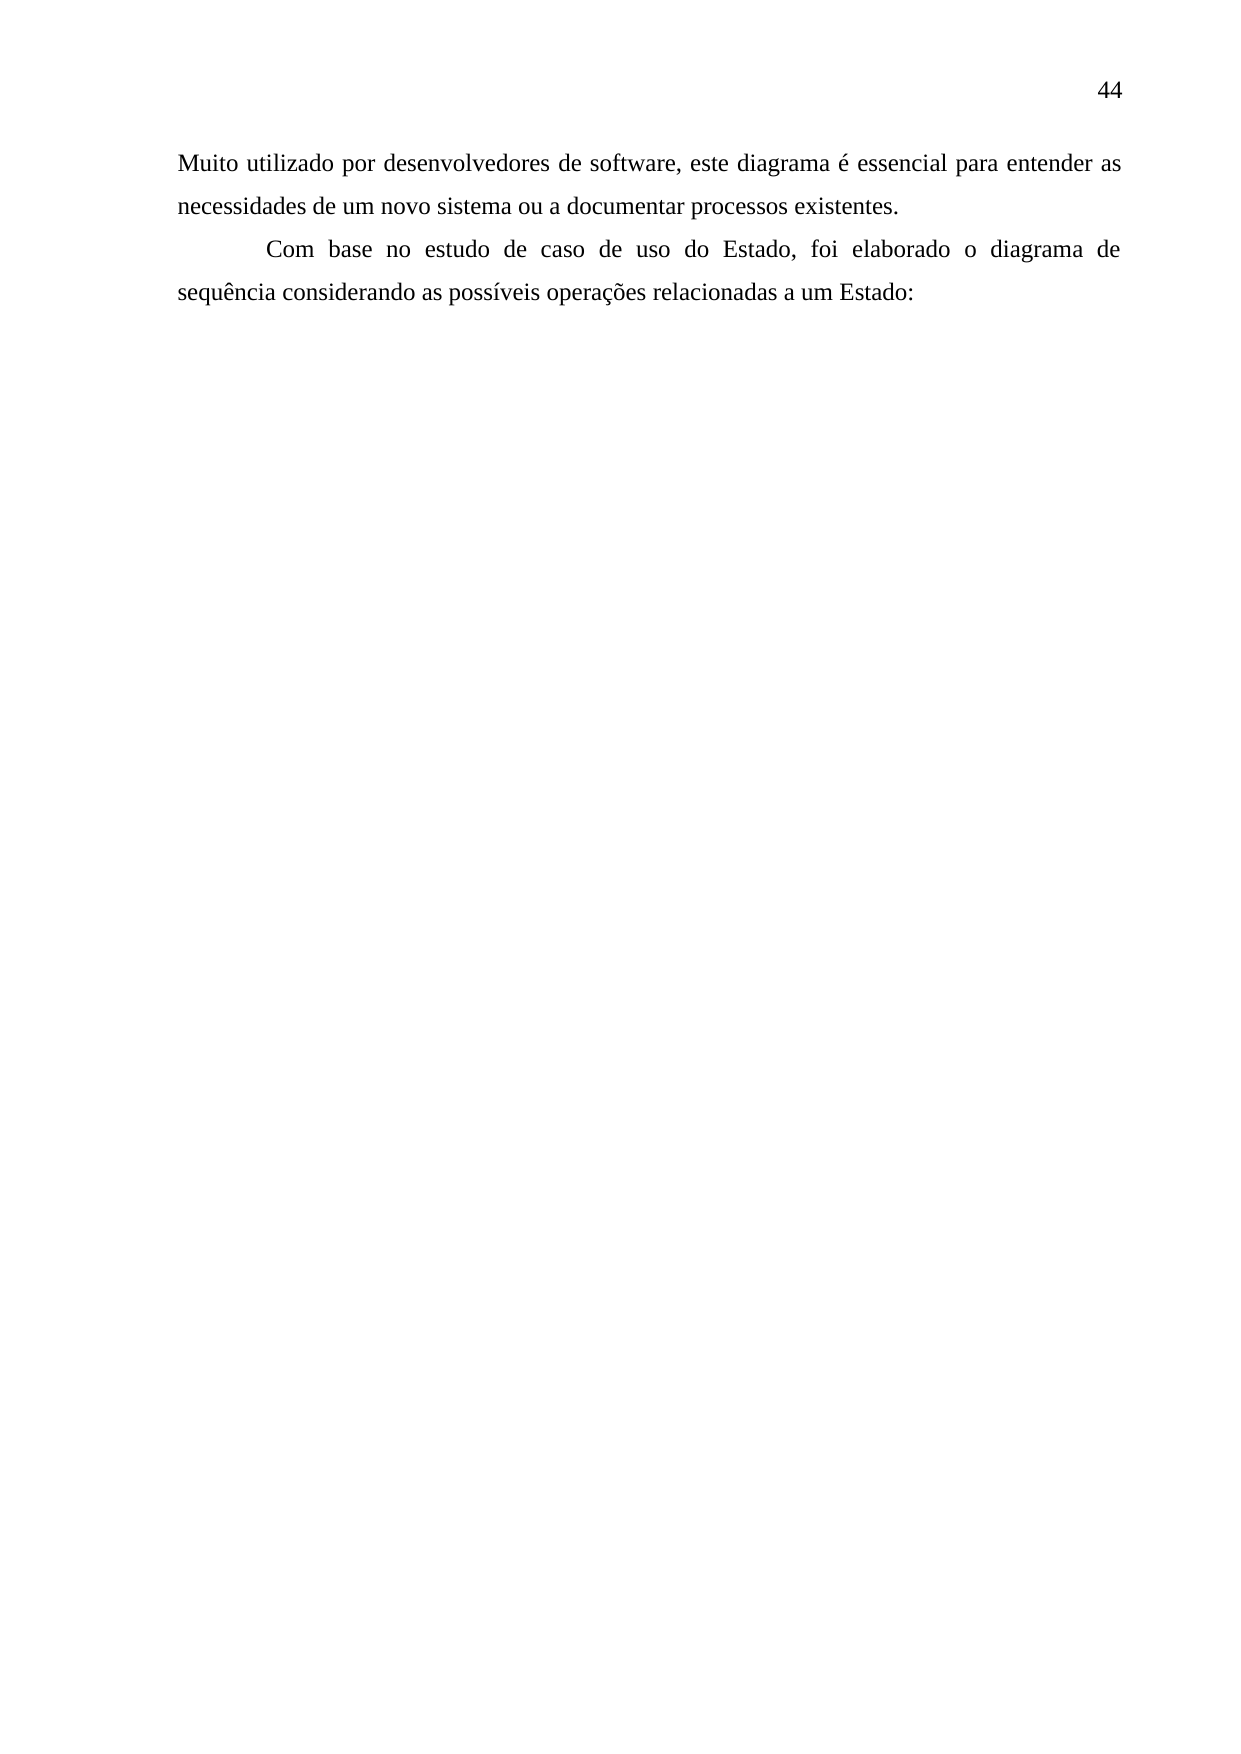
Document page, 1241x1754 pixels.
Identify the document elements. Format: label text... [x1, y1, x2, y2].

text Com base no estudo de caso de uso do Estado, foi elaborado o diagrama de sequência considerando as possíveis operações relacionadas a um Estado: [177, 234, 1122, 306]
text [177, 148, 1122, 219]
